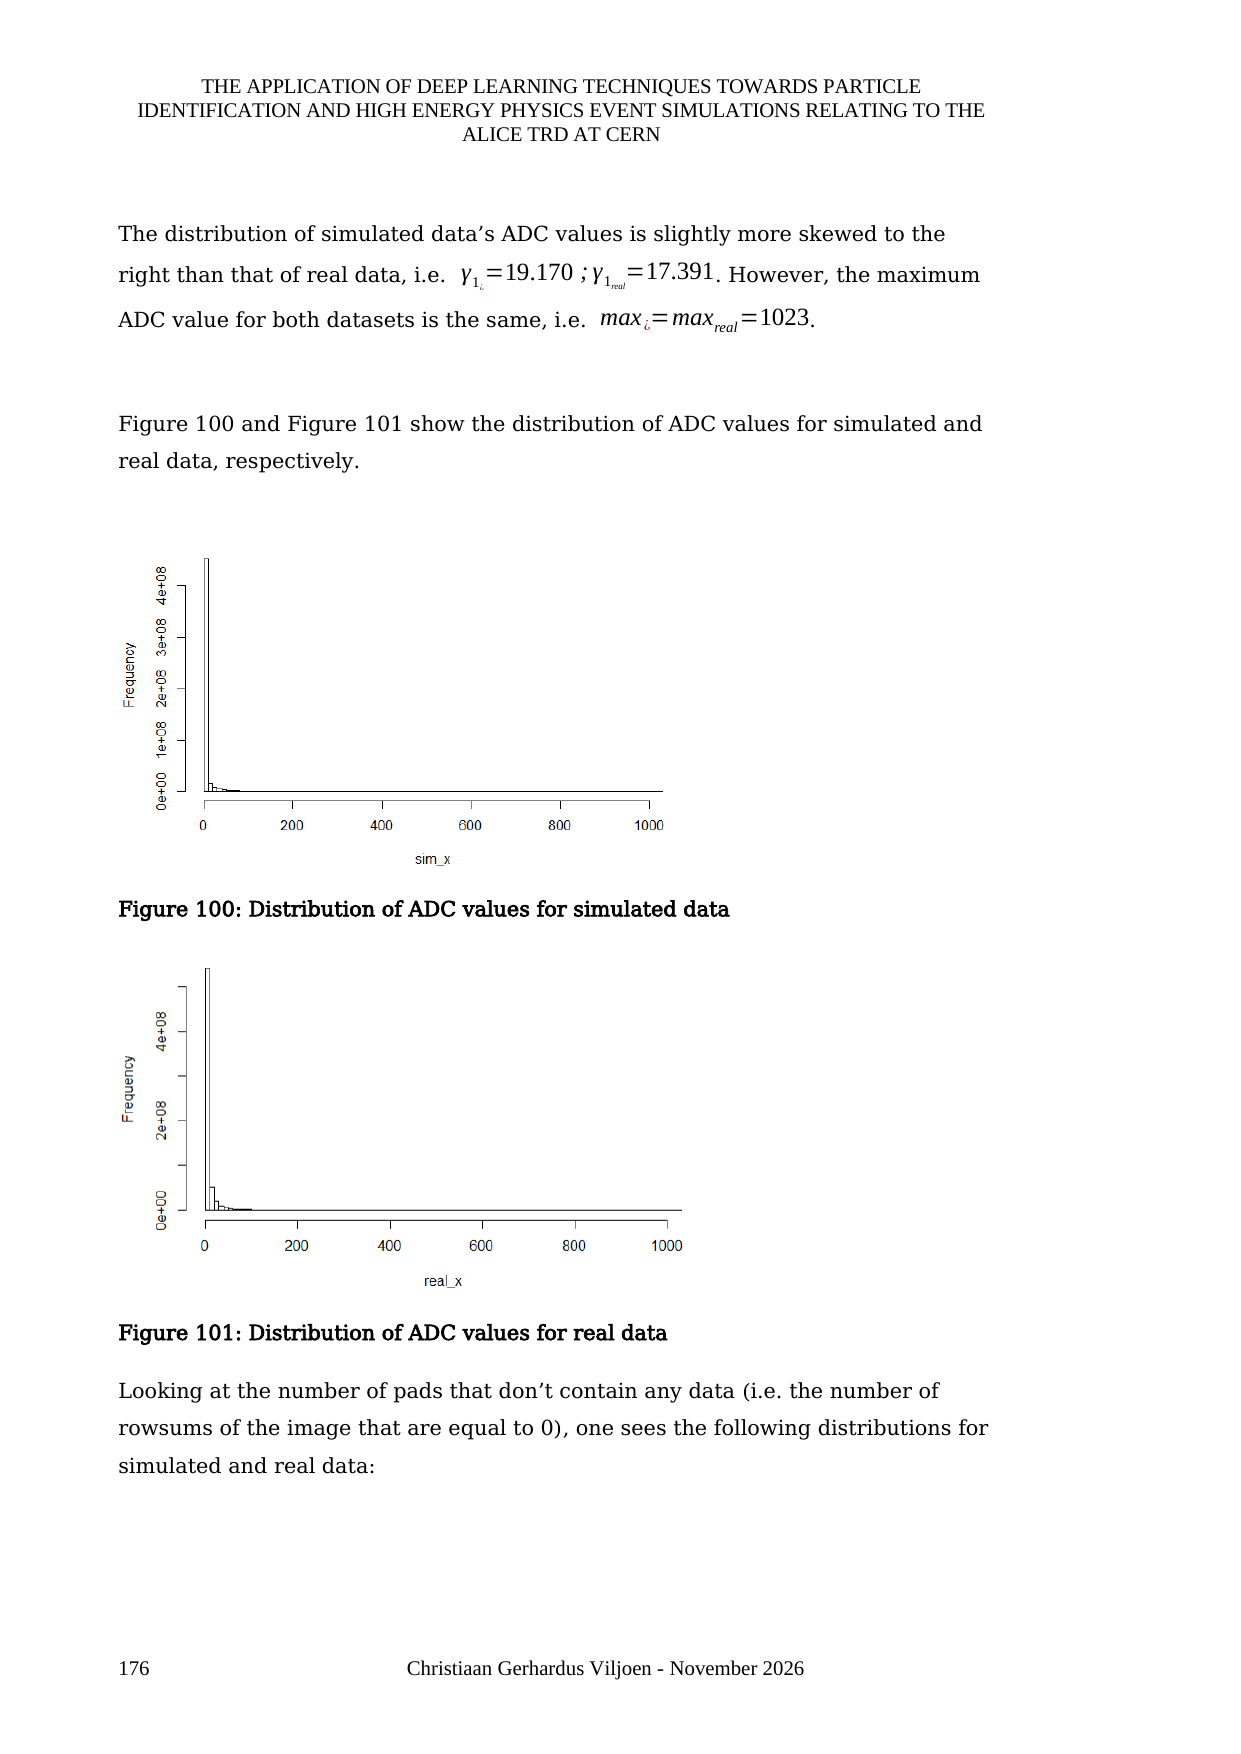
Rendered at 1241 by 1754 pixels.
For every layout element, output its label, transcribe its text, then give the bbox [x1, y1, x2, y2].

text Figure 100: Distribution of ADC values for simulated data [118, 896, 1004, 921]
text Looking at the number of pads that don’t contain any data (i.e. the number of rowsums of the image that are equal to 0), one sees the following distributions for simulated and real data: [118, 1378, 1004, 1478]
picture [118, 547, 674, 871]
picture [118, 953, 698, 1295]
text Figure 101: Distribution of ADC values for real data [118, 1319, 1004, 1344]
text Figure 100 and Figure 101 show the distribution of ADC values for simulated and real data, respectively. [118, 410, 1004, 473]
